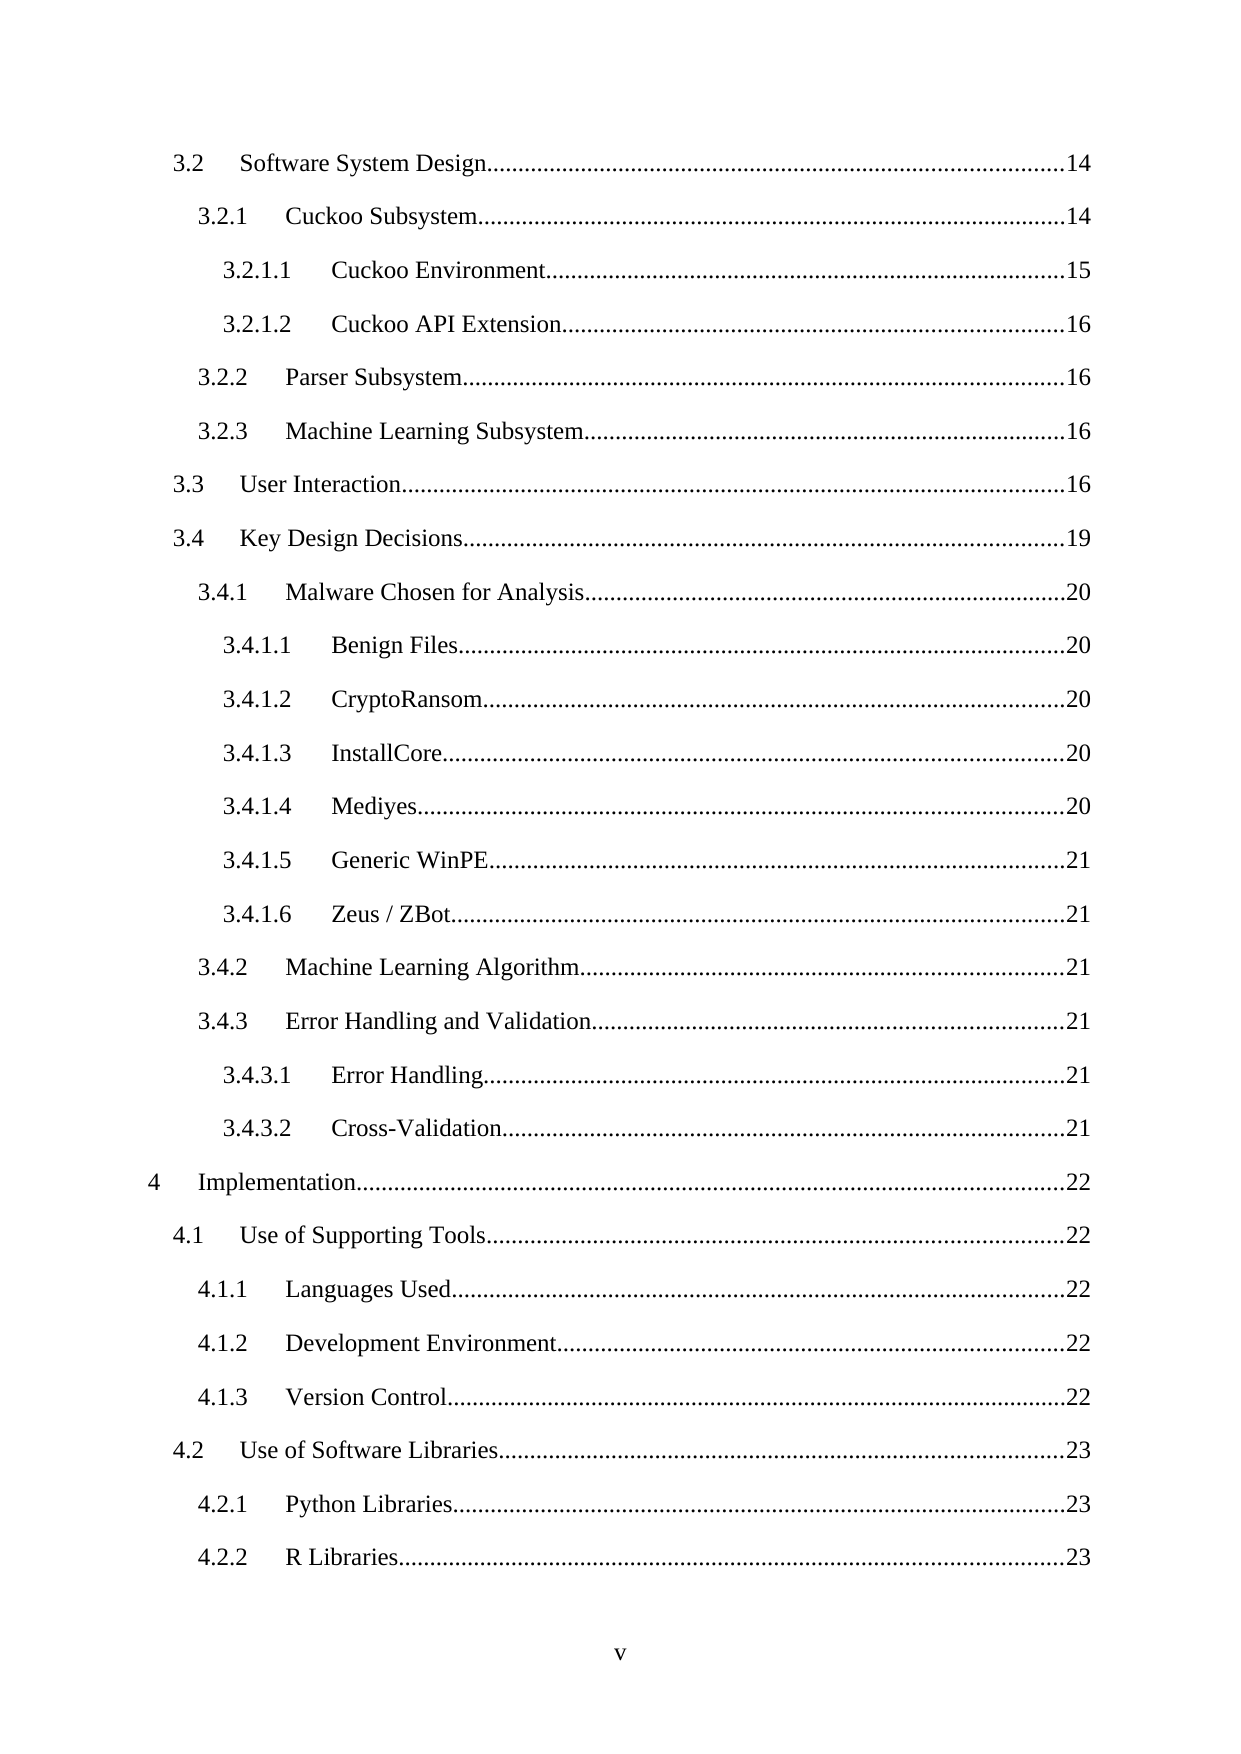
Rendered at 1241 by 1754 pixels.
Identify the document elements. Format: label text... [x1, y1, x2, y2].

text 4.2.1 Python Libraries 23 [198, 1489, 1092, 1518]
text 3.2.1.1 Cuckoo Environment 15 [223, 255, 1092, 284]
text 3.4.1.3 InstallCore 20 [223, 738, 1092, 767]
text 3.3 User Interaction 16 [173, 469, 1092, 498]
text 4 Implementation 22 [148, 1167, 1092, 1196]
text 3.2 Software System Design 14 [173, 148, 1092, 176]
text 4.2 Use of Software Libraries 23 [173, 1435, 1092, 1464]
text 3.4.2 Machine Learning Algorithm 21 [198, 952, 1092, 981]
text 3.4.3.2 Cross-Validation 21 [223, 1113, 1092, 1142]
text 4.1.1 Languages Used 22 [198, 1274, 1092, 1303]
text 3.2.3 Machine Learning Subsystem 16 [198, 416, 1092, 445]
text 3.4 Key Design Decisions 19 [173, 523, 1092, 552]
text 3.4.3 Error Handling and Validation 21 [198, 1006, 1092, 1035]
text 3.4.1.5 Generic WinPE 21 [223, 845, 1092, 874]
text 3.4.1.2 CryptoRansom 20 [223, 684, 1092, 713]
text 3.4.1.1 Benign Files 20 [223, 631, 1092, 659]
text 3.2.1 Cuckoo Subsystem 14 [198, 201, 1092, 230]
text 4.1 Use of Supporting Tools 22 [173, 1221, 1092, 1249]
text 3.4.1.6 Zeus / ZBot 21 [223, 899, 1092, 927]
text 3.2.1.2 Cuckoo API Extension 16 [223, 309, 1092, 337]
text 4.2.2 R Libraries 23 [198, 1542, 1092, 1571]
text 4.1.2 Development Environment 22 [198, 1328, 1092, 1357]
text 3.2.2 Parser Subsystem 16 [198, 362, 1092, 391]
text 3.4.3.1 Error Handling 21 [223, 1060, 1092, 1088]
text 4.1.3 Version Control 22 [198, 1382, 1092, 1410]
text 3.4.1.4 Mediyes 20 [223, 791, 1092, 820]
text 3.4.1 Malware Chosen for Analysis 20 [198, 577, 1092, 606]
